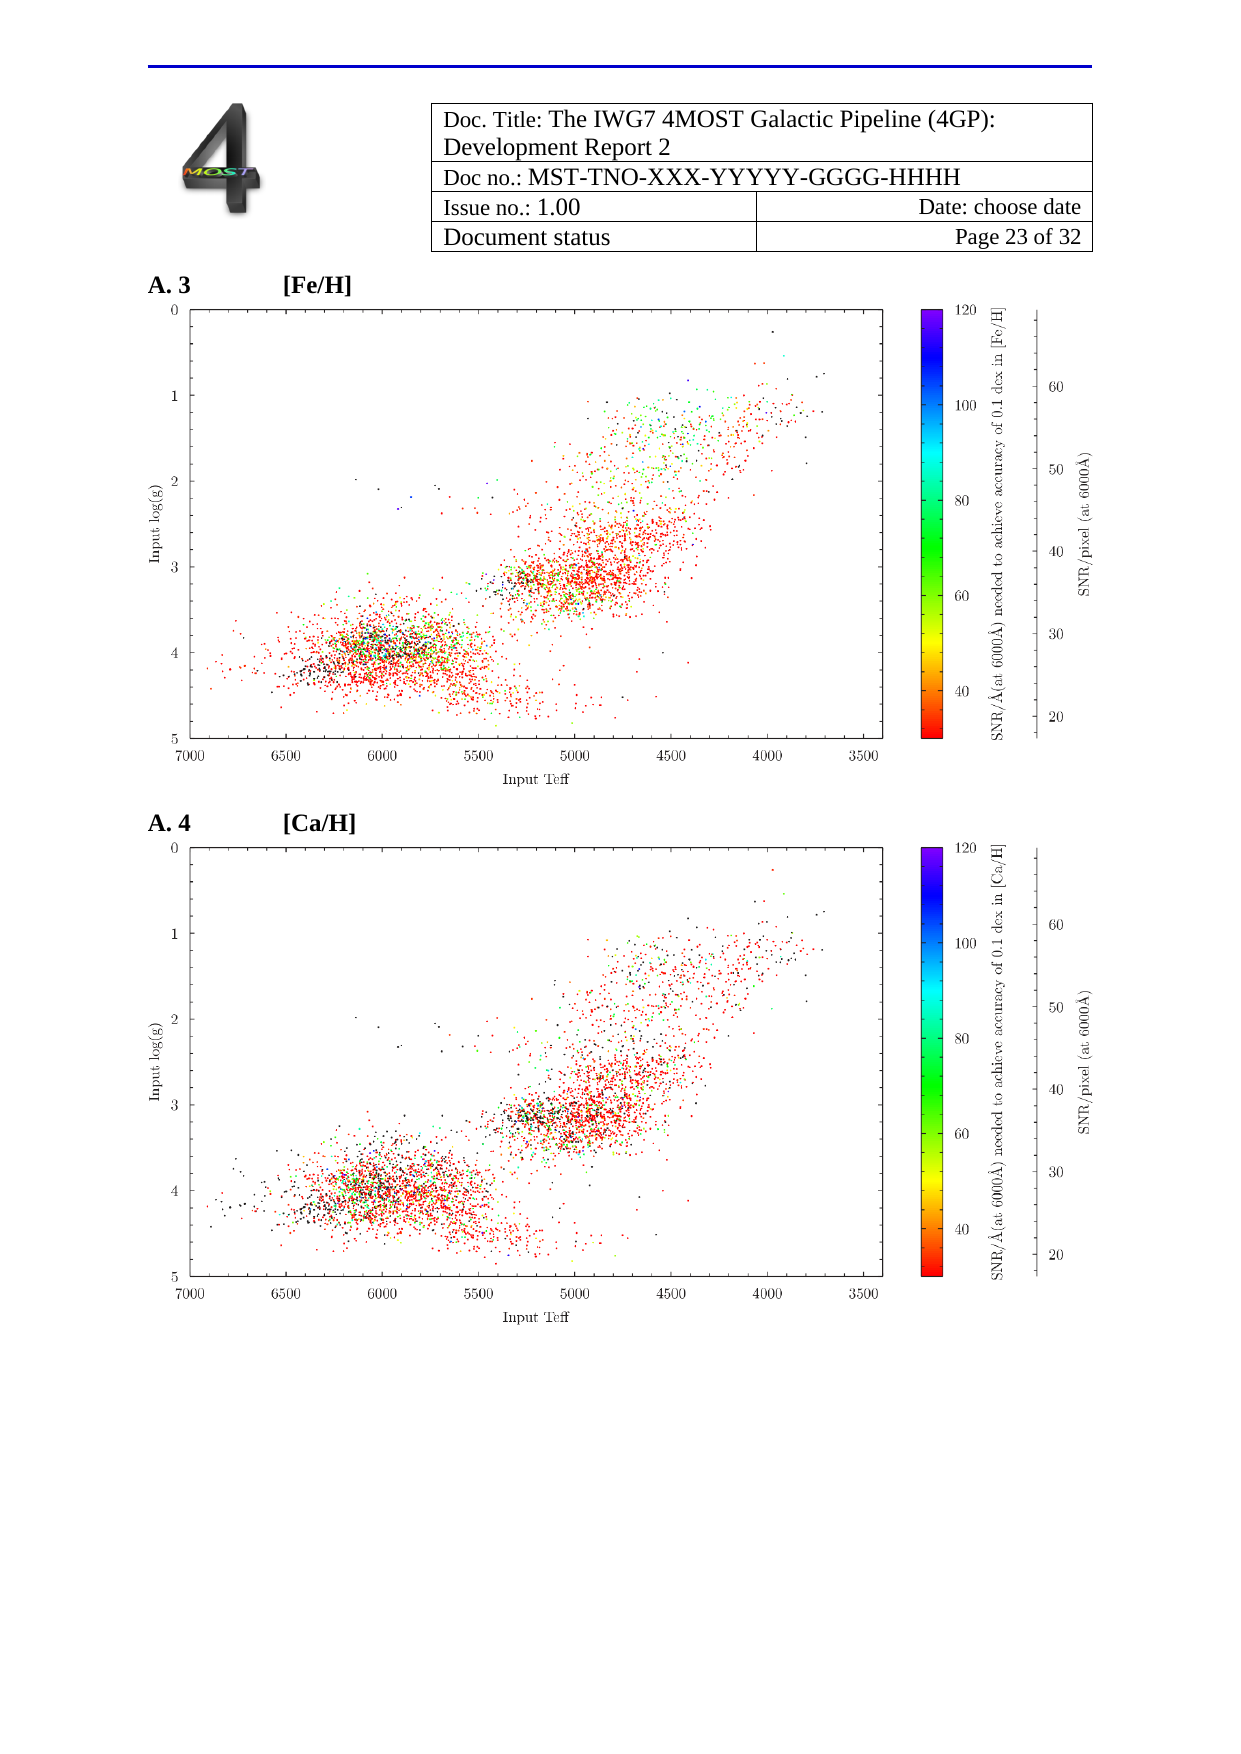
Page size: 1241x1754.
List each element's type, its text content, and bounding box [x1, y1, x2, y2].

picture [147, 842, 1093, 1325]
picture [177, 103, 267, 220]
subtitle [Ca/H] [148, 808, 1092, 836]
subtitle [Fe/H] [148, 270, 1092, 298]
picture [147, 304, 1093, 787]
